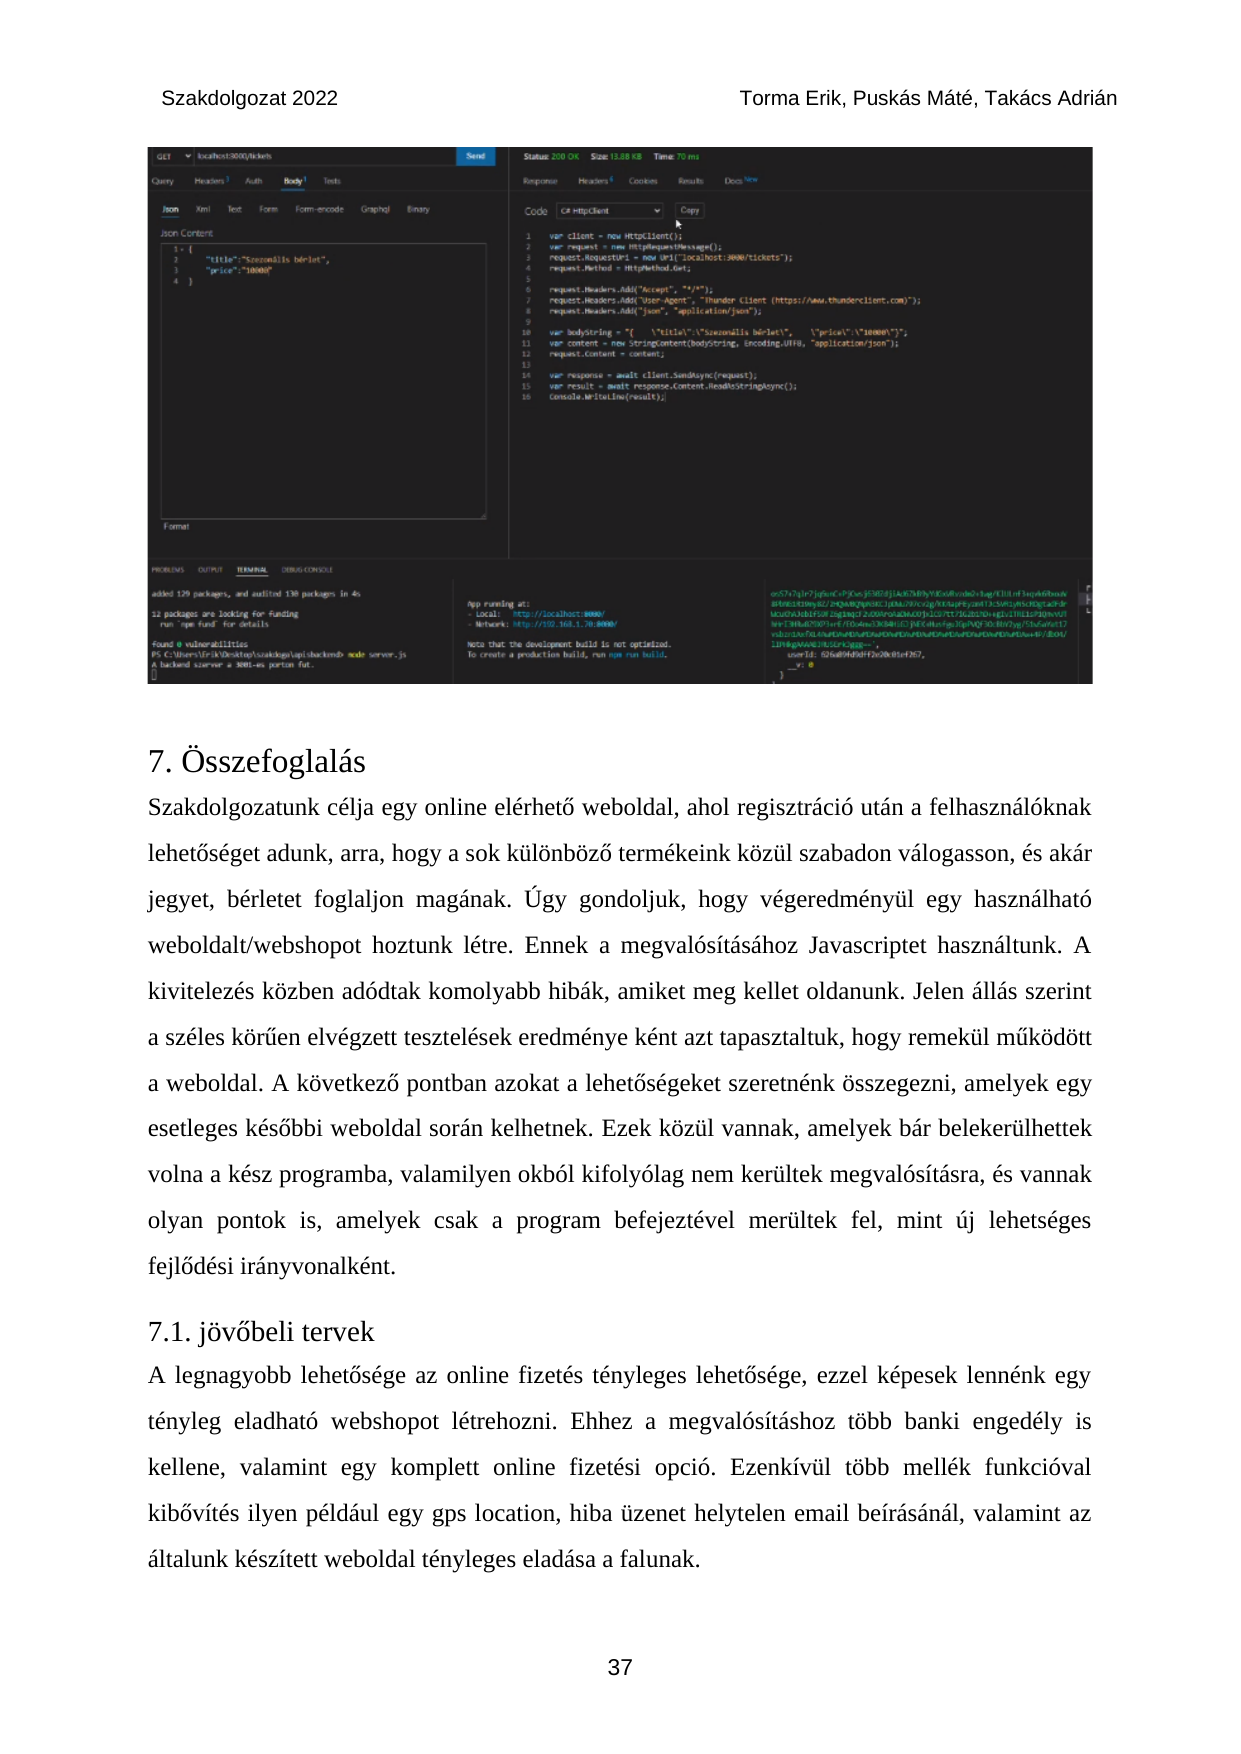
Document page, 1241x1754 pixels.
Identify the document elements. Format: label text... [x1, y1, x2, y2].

text Szakdolgozatunk célja egy online elérhető weboldal, ahol regisztráció után a felhasználóknak lehetőséget adunk, arra, hogy a sok különböző termékeink közül szabadon válogasson, és akár jegyet, bérletet foglaljon magának. Úgy gondoljuk, hogy végeredményül egy használható weboldalt/webshopot hoztunk létre. Ennek a megvalósításához Javascriptet használtunk. A kivitelezés közben adódtak komolyabb hibák, amiket meg kellet oldanunk. Jelen állás szerint a széles körűen elvégzett tesztelések eredménye ként azt tapasztaltuk, hogy remekül működött a weboldal. A következő pontban azokat a lehetőségeket szeretnénk összegezni, amelyek egy esetleges későbbi weboldal során kelhetnek. Ezek közül vannak, amelyek bár belekerülhettek volna a kész programba, valamilyen okból kifolyólag nem kerültek megvalósításra, és vannak olyan pontok is, amelyek csak a program befejeztével merültek fel, mint új lehetséges fejlődési irányvonalként. [148, 792, 1093, 1280]
subtitle 7. Összefoglalás [148, 741, 1093, 779]
text A legnagyobb lehetősége az online fizetés tényleges lehetősége, ezzel képesek lennénk egy tényleg eladható webshopot létrehozni. Ehhez a megvalósításhoz több banki engedély is kellene, valamint egy komplett online fizetési opció. Ezenkívül több mellék funkcióval kibővítés ilyen például egy gps location, hiba üzenet helytelen email beírásánál, valamint az általunk készített weboldal tényleges eladása a falunak. [148, 1360, 1093, 1572]
picture [147, 147, 1093, 684]
subtitle 7.1. jövőbeli tervek [148, 1314, 1093, 1347]
